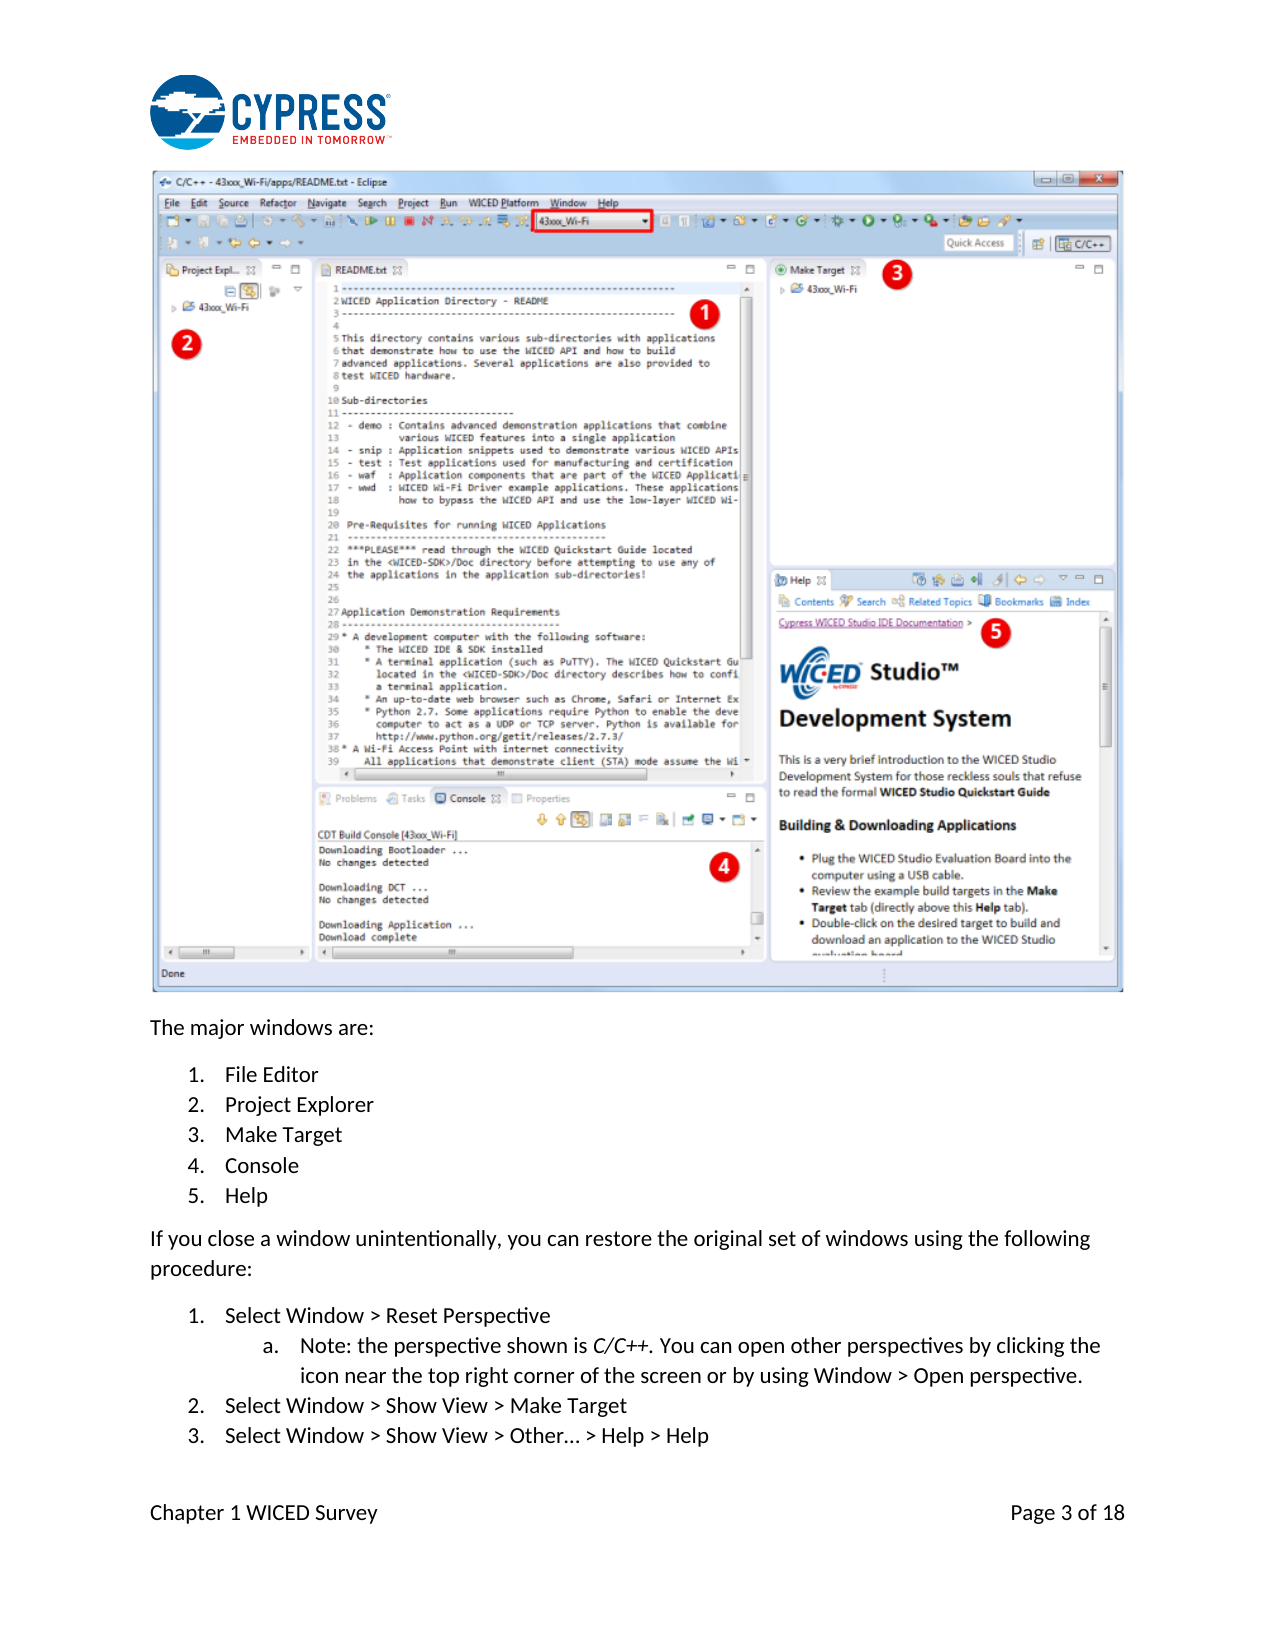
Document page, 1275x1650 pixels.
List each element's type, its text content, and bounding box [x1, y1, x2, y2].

list Console [187, 1151, 1125, 1179]
picture [150, 75, 392, 150]
text If you close a window unintentionally, you can restore the original set of windows using the following procedure: [150, 1224, 1125, 1282]
list Select Window > Show View > Other… > Help > Help [187, 1422, 1125, 1449]
list Select Window > Show View > Make Target [187, 1391, 1125, 1419]
list Project Explorer [187, 1090, 1125, 1118]
list Help [187, 1181, 1125, 1209]
text The major windows are: [150, 1013, 1125, 1041]
list Select Window > Reset Perspective [187, 1301, 1125, 1329]
list File Editor [187, 1060, 1125, 1088]
list Note: the perspective shown is C/C++. You can open other perspectives by clicking the icon near the top right corner of the screen or by using Window > Open perspective. [262, 1331, 1125, 1389]
list Make Target [187, 1121, 1125, 1148]
